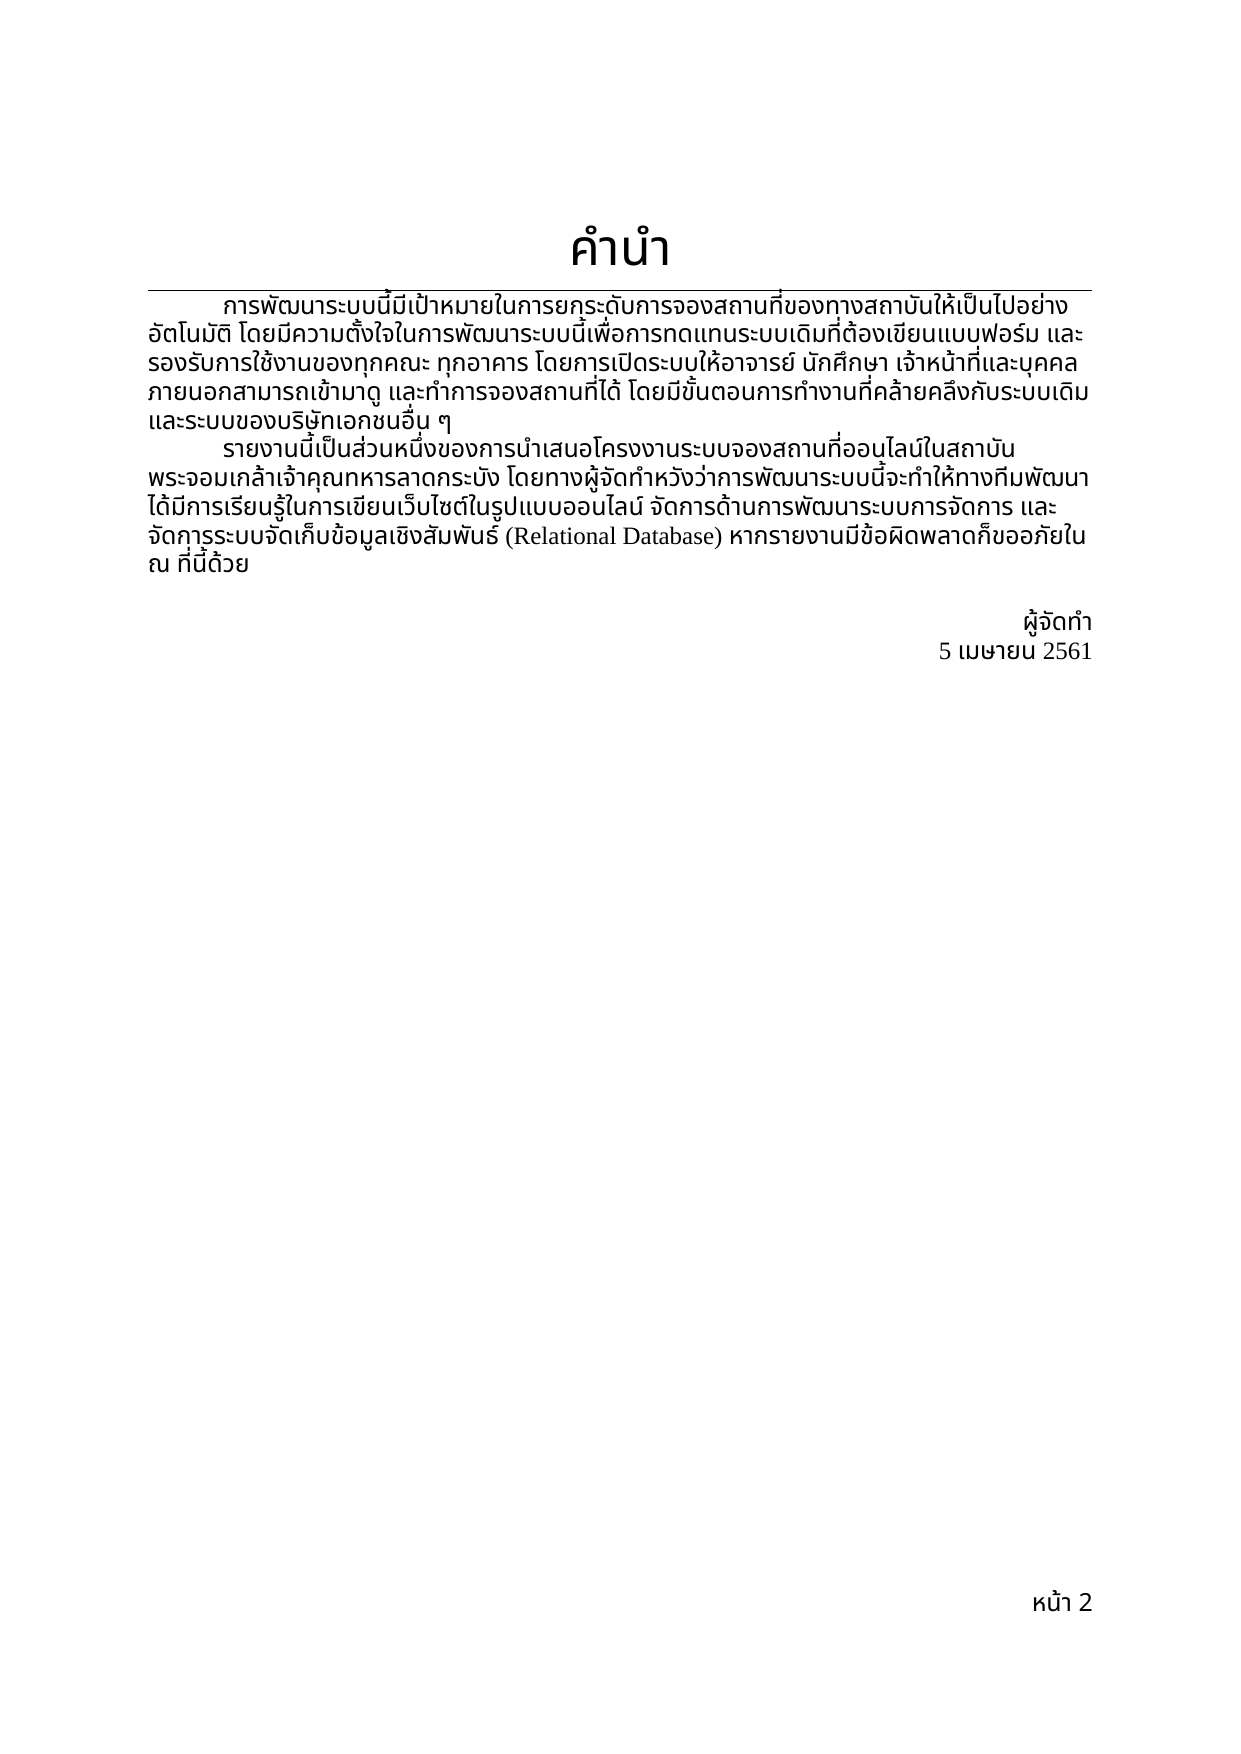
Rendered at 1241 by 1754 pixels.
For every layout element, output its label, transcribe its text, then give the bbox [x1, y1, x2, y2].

text การพัฒนาระบบนี้มีเป้าหมายในการยกระดับการจองสถานที่ของทางสถาบันให้เป็นไปอย่างอัตโนมัติ โดยมีความตั้งใจในการพัฒนาระบบนี้เพื่อการทดแทนระบบเดิมที่ต้องเขียนแบบฟอร์ม และรองรับการใช้งานของทุกคณะ ทุกอาคาร โดยการเปิดระบบให้อาจารย์ นักศึกษา เจ้าหน้าที่และบุคคลภายนอกสามารถเข้ามาดู และทำการจองสถานที่ได้ โดยมีขั้นตอนการทำงานที่คล้ายคลึงกับระบบเดิมและระบบของบริษัทเอกชนอื่น ๆ [148, 291, 1092, 434]
text 5 เมษายน 2561 [148, 636, 1092, 664]
text รายงานนี้เป็นส่วนหนึ่งของการนำเสนอโครงงานระบบจองสถานที่ออนไลน์ในสถาบันพระจอมเกล้าเจ้าคุณทหารลาดกระบัง โดยทางผู้จัดทำหวังว่าการพัฒนาระบบนี้จะทำให้ทางทีมพัฒนาได้มีการเรียนรู้ในการเขียนเว็บไซต์ในรูปแบบออนไลน์ จัดการด้านการพัฒนาระบบการจัดการ และจัดการระบบจัดเก็บข้อมูลเชิงสัมพันธ์ (Relational Database) หากรายงานมีข้อผิดพลาดก็ขออภัยใน ณ ที่นี้ด้วย [148, 434, 1092, 578]
text ผู้จัดทำ [148, 607, 1092, 636]
subtitle คำนำ [148, 212, 1092, 290]
